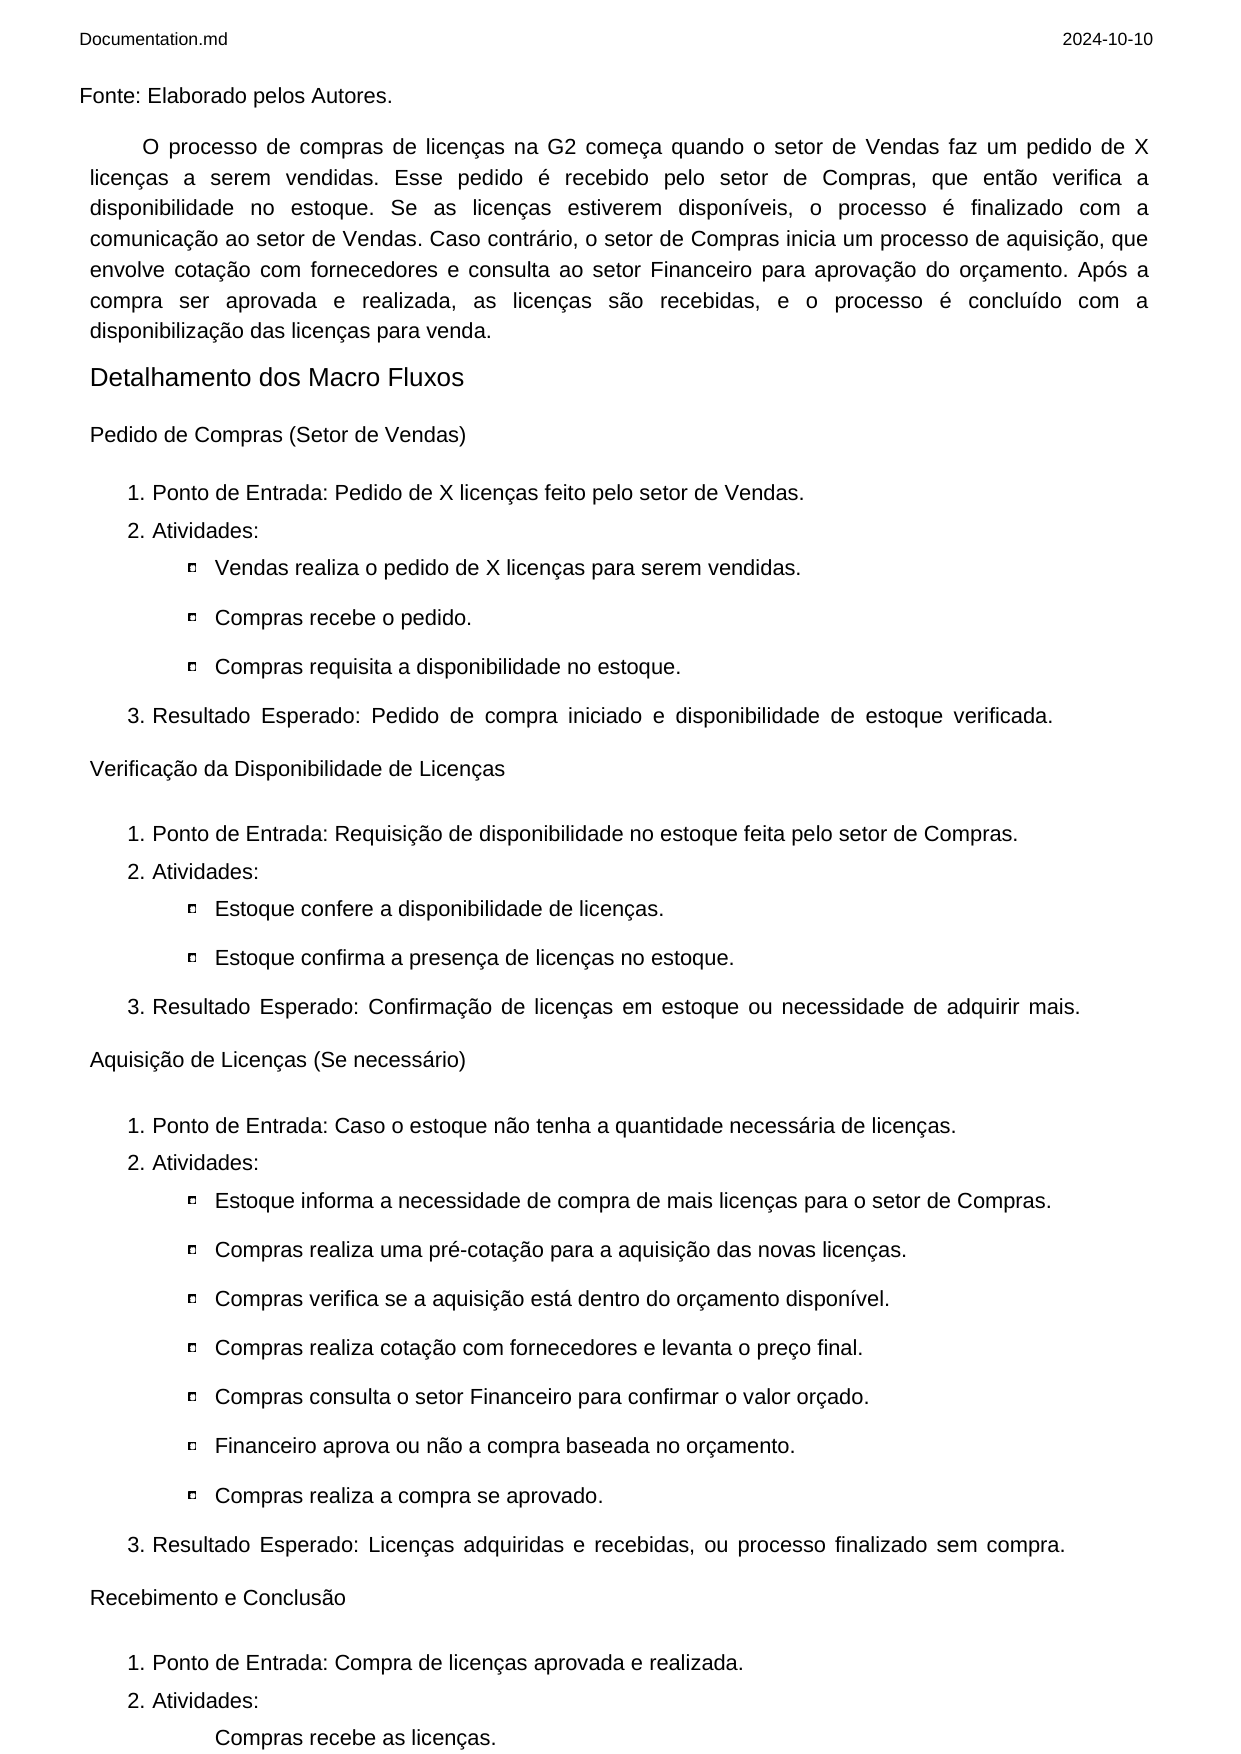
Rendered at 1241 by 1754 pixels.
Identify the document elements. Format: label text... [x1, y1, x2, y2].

list Atividades: [127, 518, 1161, 543]
text Pedido de Compras (Setor de Vendas) [89, 421, 1161, 447]
list Ponto de Entrada: Caso o estoque não tenha a quantidade necessária de licenças. [127, 1112, 1161, 1138]
list Resultado Esperado: Confirmação de licenças em estoque ou necessidade de adquirir mais. Aquisição de Licenças (Se necessário) [89, 994, 1082, 1073]
picture [188, 1196, 196, 1204]
text Estoque confere a disponibilidade de licenças. [214, 896, 1161, 921]
picture [188, 904, 196, 913]
picture [188, 1245, 196, 1254]
text Compras verifica se a aquisição está dentro do orçamento disponível. [214, 1286, 1161, 1311]
text Financeiro aprova ou não a compra baseada no orçamento. [214, 1433, 1161, 1458]
list Resultado Esperado: Pedido de compra iniciado e disponibilidade de estoque verificada. Verificação da Disponibilidade de Licenças [89, 703, 1055, 781]
text Detalhamento dos Macro Fluxos [89, 362, 1161, 392]
list Atividades: [127, 859, 1161, 884]
picture [188, 1392, 196, 1401]
text O processo de compras de licenças na G2 começa quando o setor de Vendas faz um pedido de X licenças a serem vendidas. Esse pedido é recebido pelo setor de Compras, que então verifica a disponibilidade no estoque. Se as licenças estiverem disponíveis, o processo é finalizado com a comunicação ao setor de Vendas. Caso contrário, o setor de Compras inicia um processo de aquisição, que envolve cotação com fornecedores e consulta ao setor Financeiro para aprovação do orçamento. Após a compra ser aprovada e realizada, as licenças são recebidas, e o processo é concluído com a disponibilização das licenças para venda. [89, 134, 1151, 343]
text Compras realiza uma pré-cotação para a aquisição das novas licenças. [214, 1237, 1161, 1262]
text Estoque informa a necessidade de compra de mais licenças para o setor de Compras. [214, 1187, 1161, 1213]
text Compras realiza a compra se aprovado. [214, 1482, 1161, 1508]
text Compras requisita a disponibilidade no estoque. [214, 653, 1161, 679]
text Fonte: Elaborado pelos Autores. [79, 83, 1163, 108]
list Ponto de Entrada: Requisição de disponibilidade no estoque feita pelo setor de Compras. [127, 821, 1161, 846]
picture [188, 1343, 196, 1352]
text Vendas realiza o pedido de X licenças para serem vendidas. [214, 555, 1161, 580]
picture [188, 953, 196, 962]
picture [188, 1294, 196, 1303]
picture [188, 1442, 196, 1450]
text Compras recebe o pedido. [214, 604, 1161, 629]
text Compras realiza cotação com fornecedores e levanta o preço final. [214, 1335, 1161, 1360]
list Atividades: [127, 1150, 1161, 1176]
text Compras consulta o setor Financeiro para confirmar o valor orçado. [214, 1384, 1161, 1409]
list Ponto de Entrada: Compra de licenças aprovada e realizada. [127, 1650, 1161, 1675]
text Compras recebe as licenças. [214, 1725, 1161, 1750]
picture [188, 1491, 196, 1499]
picture [188, 662, 196, 671]
list Atividades: [127, 1688, 1161, 1713]
picture [188, 563, 196, 572]
text Estoque confirma a presença de licenças no estoque. [214, 945, 1161, 970]
text Documentation.md 2024-10-10 [79, 28, 1161, 49]
list Resultado Esperado: Licenças adquiridas e recebidas, ou processo finalizado sem compra. Recebimento e Conclusão [89, 1532, 1067, 1610]
list Ponto de Entrada: Pedido de X licenças feito pelo setor de Vendas. [127, 480, 1161, 505]
picture [188, 613, 196, 621]
